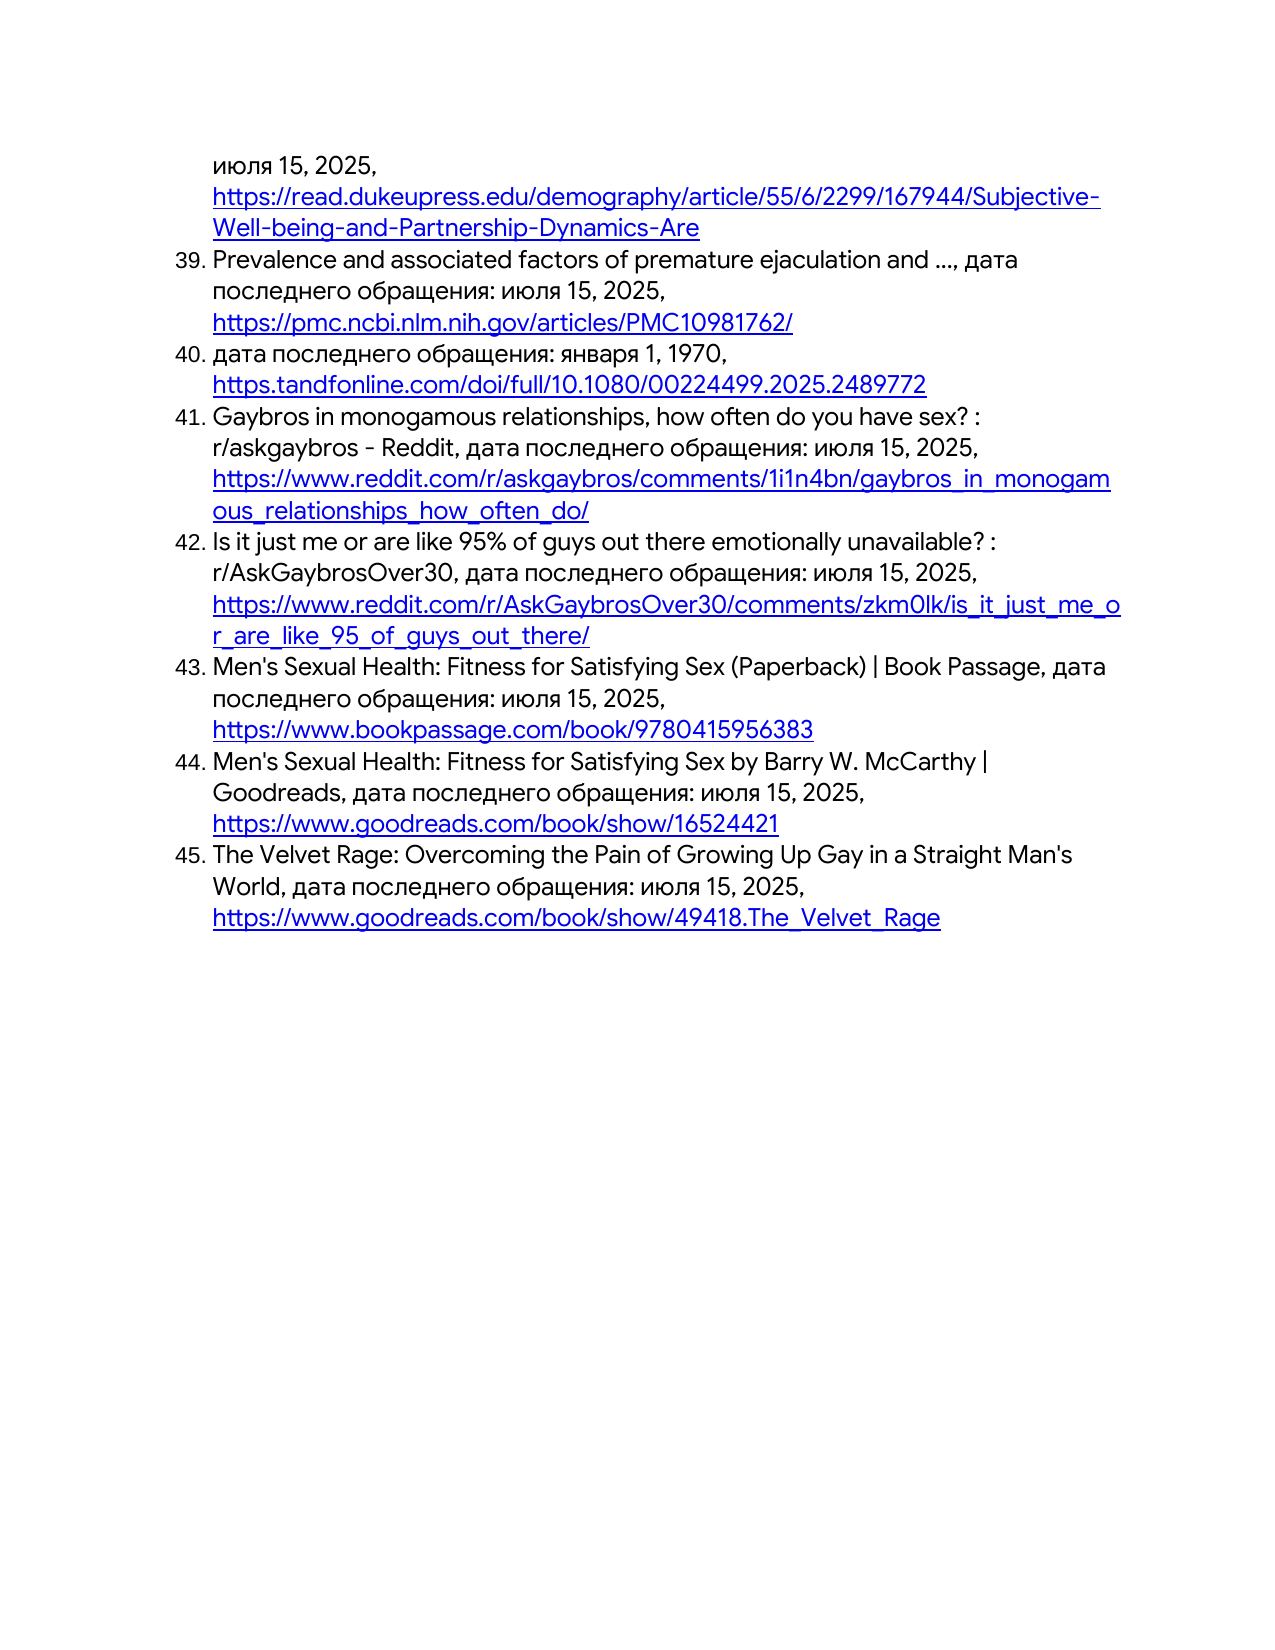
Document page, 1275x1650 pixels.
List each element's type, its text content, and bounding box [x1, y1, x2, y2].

list Is it just me or are like 95% of guys out there emotionally unavailable? : r/AskGaybrosOver30, дата последнего обращения: июля 15, 2025, https://www.reddit.com/r/AskGaybrosOver30/comments/zkm0lk/is_it_just_me_or_are_like_95_of_guys_out_there/ [175, 526, 1125, 652]
list Prevalence and associated factors of premature ejaculation and ..., дата последнего обращения: июля 15, 2025, https://pmc.ncbi.nlm.nih.gov/articles/PMC10981762/ [175, 244, 1125, 338]
list дата последнего обращения: января 1, 1970, https.tandfonline.com/doi/full/10.1080/00224499.2025.2489772 [175, 338, 1125, 401]
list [175, 150, 1125, 244]
list Men's Sexual Health: Fitness for Satisfying Sex (Paperback) | Book Passage, дата последнего обращения: июля 15, 2025, https://www.bookpassage.com/book/9780415956383 [175, 652, 1125, 746]
list Men's Sexual Health: Fitness for Satisfying Sex by Barry W. McCarthy | Goodreads, дата последнего обращения: июля 15, 2025, https://www.goodreads.com/book/show/16524421 [175, 746, 1125, 840]
list The Velvet Rage: Overcoming the Pain of Growing Up Gay in a Straight Man's World, дата последнего обращения: июля 15, 2025, https://www.goodreads.com/book/show/49418.The_Velvet_Rage [175, 840, 1125, 934]
list Gaybros in monogamous relationships, how often do you have sex? : r/askgaybros - Reddit, дата последнего обращения: июля 15, 2025, https://www.reddit.com/r/askgaybros/comments/1i1n4bn/gaybros_in_monogamous_relationships_how_often_do/ [175, 401, 1125, 526]
